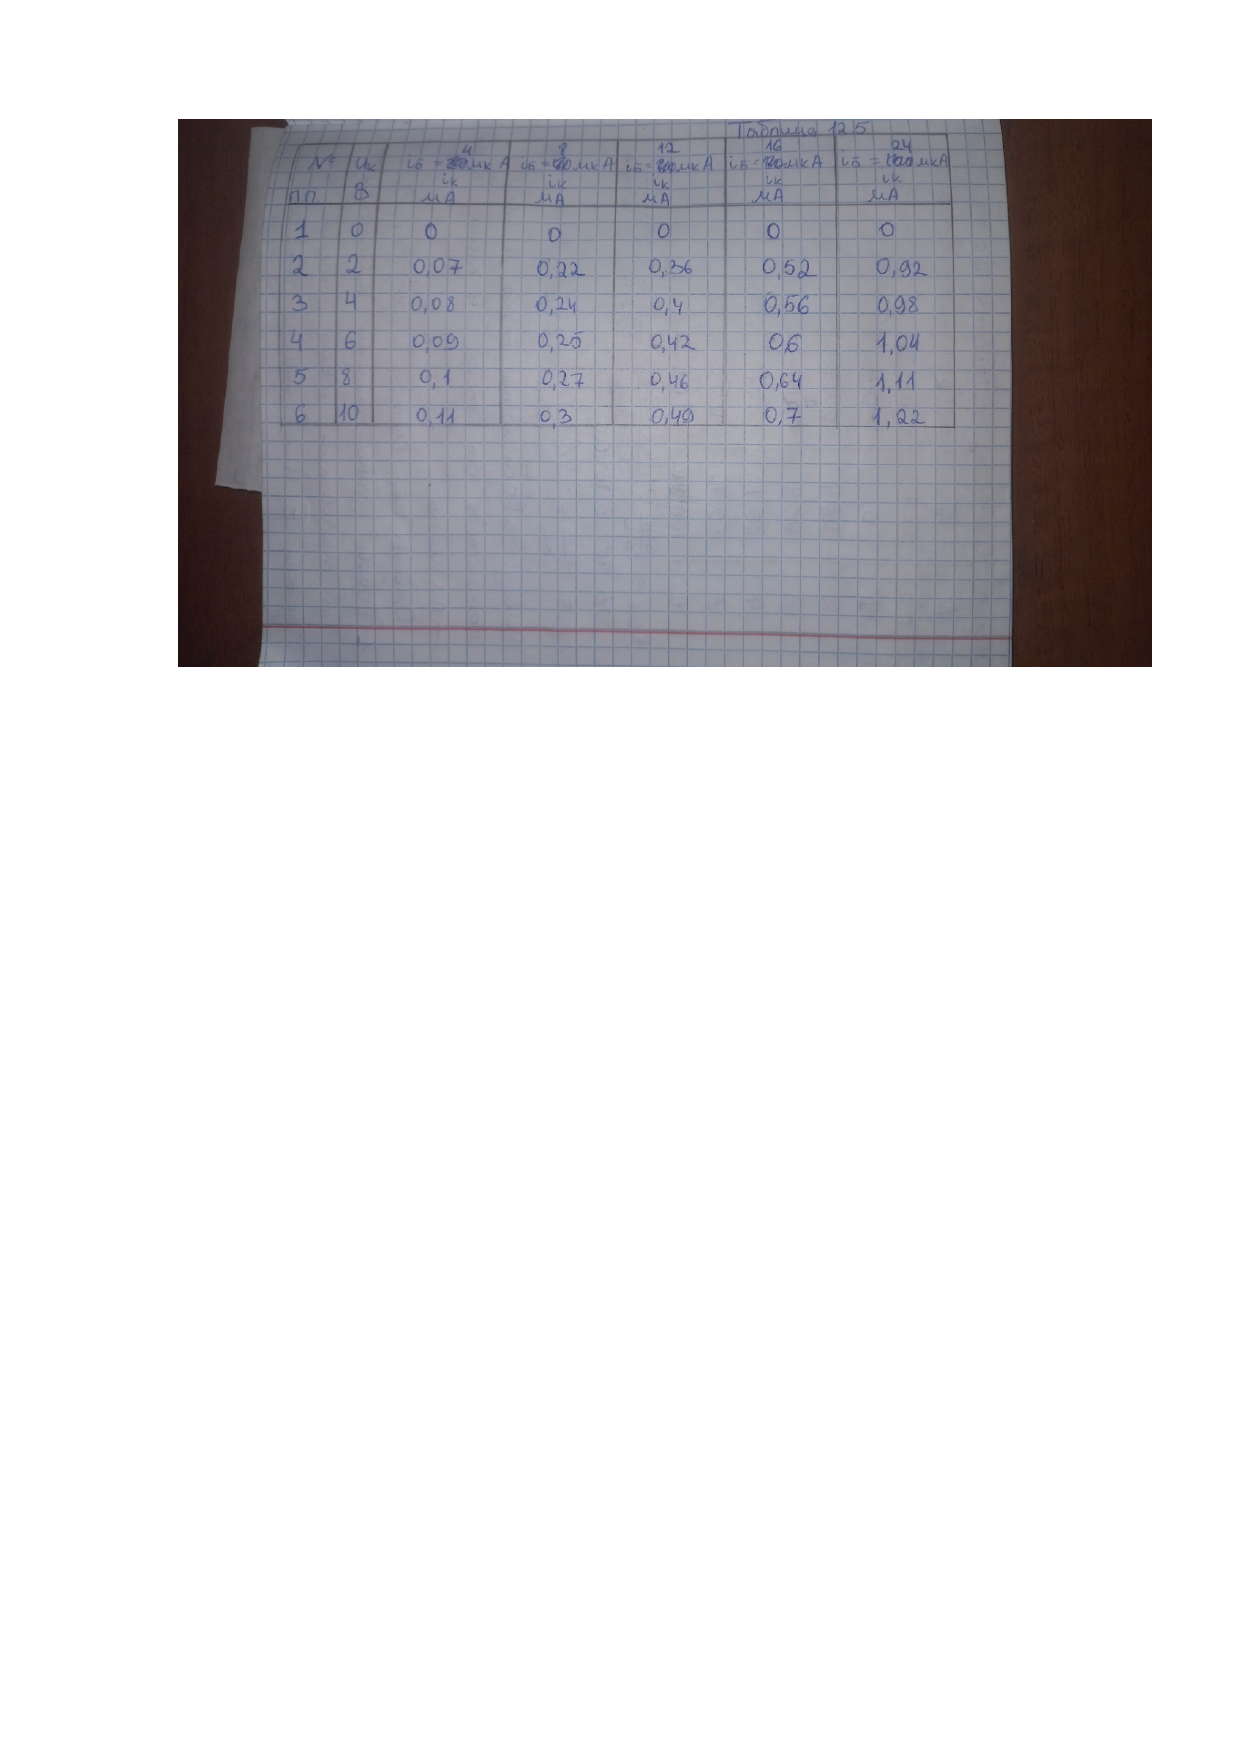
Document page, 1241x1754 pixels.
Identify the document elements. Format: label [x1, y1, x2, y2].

picture [179, 119, 1151, 667]
